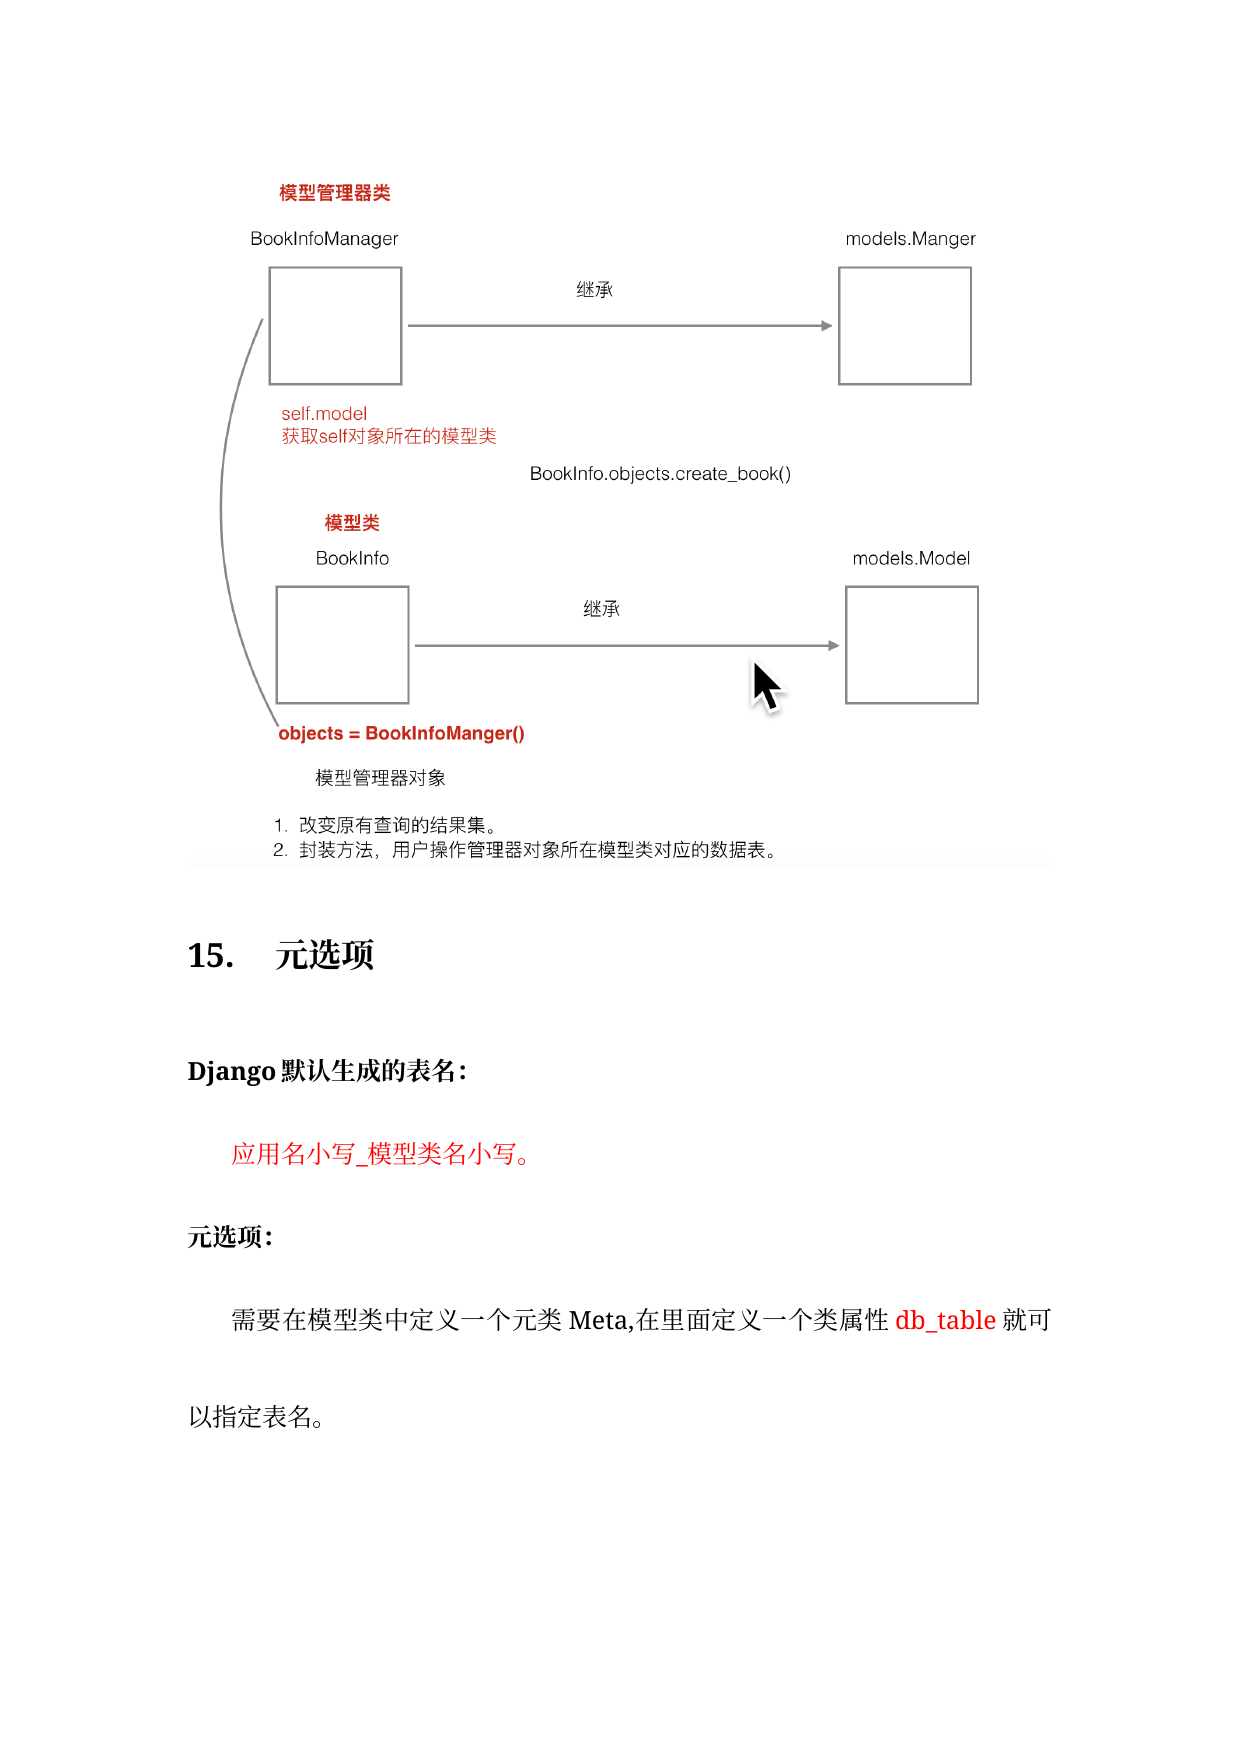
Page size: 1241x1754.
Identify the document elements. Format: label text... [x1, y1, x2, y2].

picture [187, 162, 1053, 867]
text 需要在模型类中定义一个元类Meta,在里面定义一个类属性db_table就可以指定表名。 [187, 1286, 1053, 1449]
subtitle 元选项 [187, 921, 1053, 986]
text Django默认生成的表名： [187, 1037, 1053, 1102]
text 元选项： [187, 1203, 1053, 1268]
text 应用名小写_模型类名小写。 [187, 1120, 1053, 1185]
